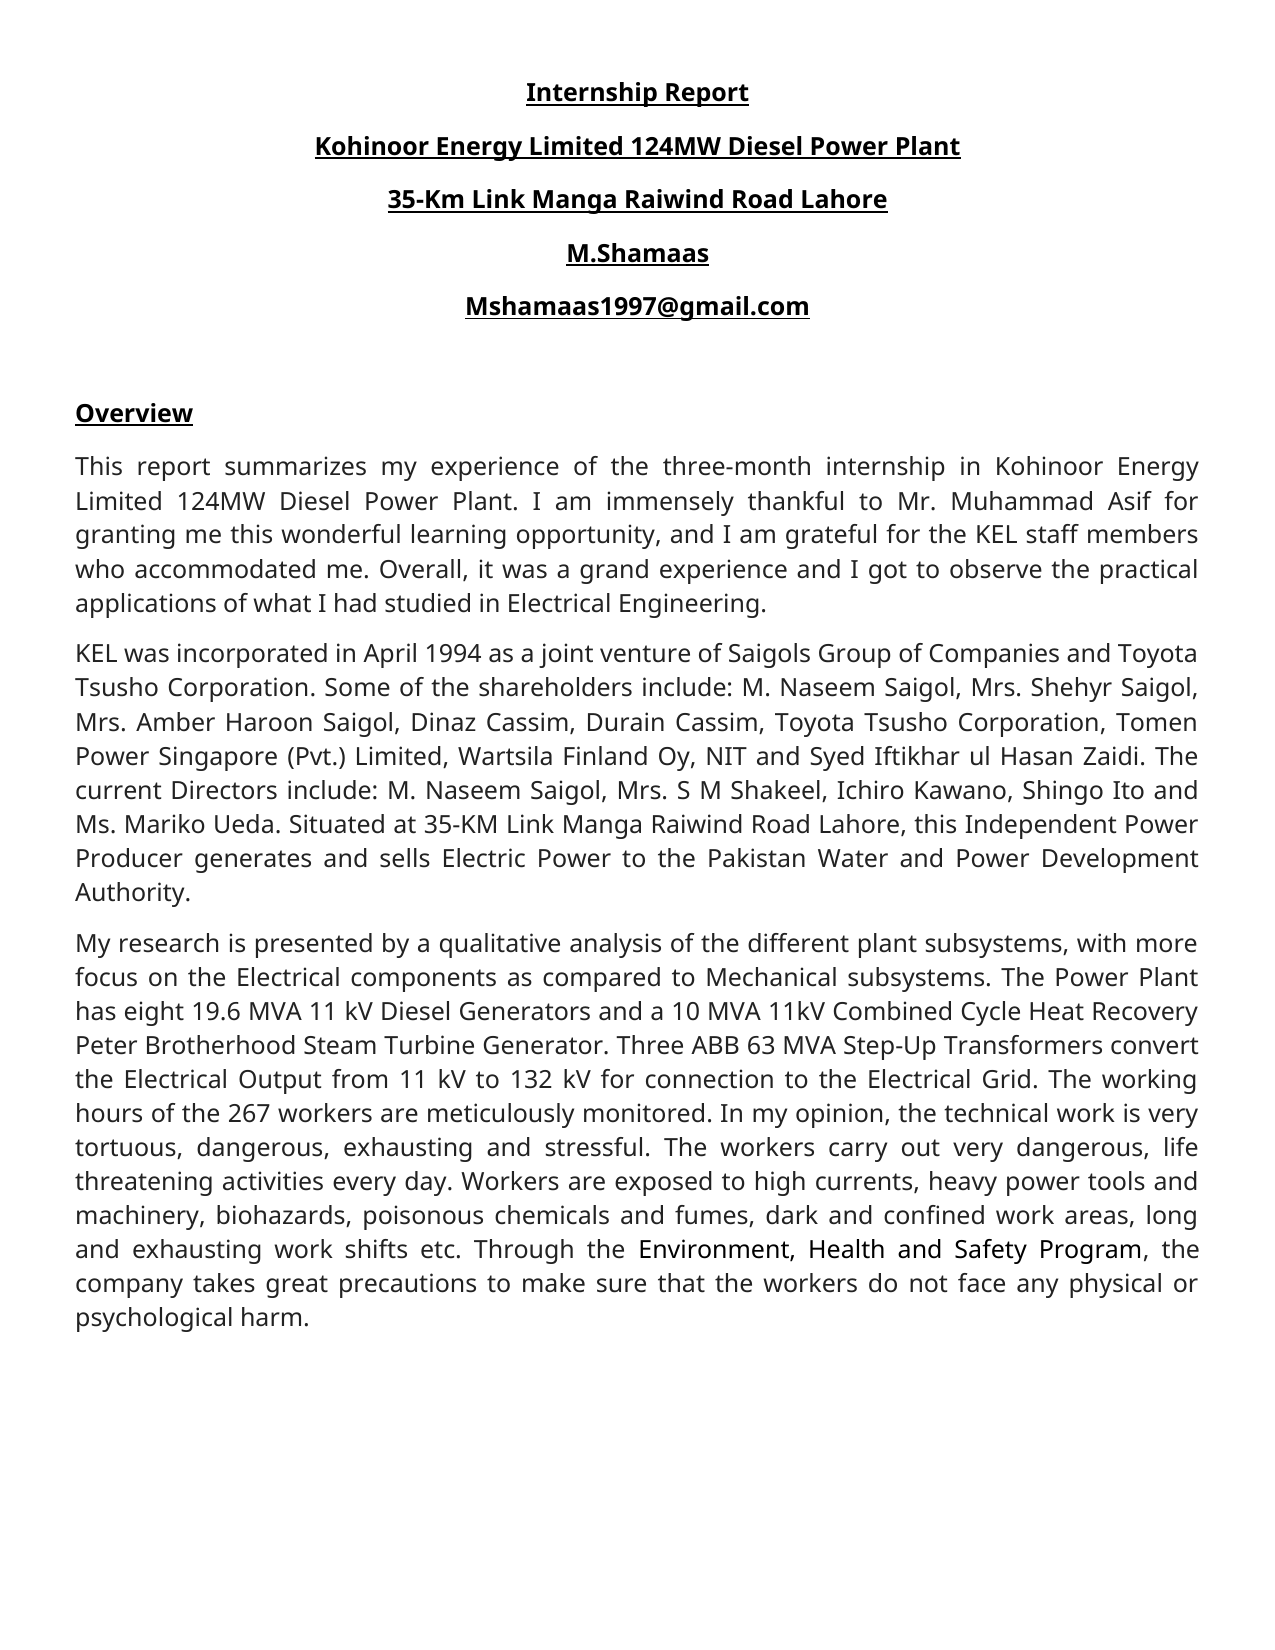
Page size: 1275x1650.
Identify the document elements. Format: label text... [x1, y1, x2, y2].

text Mshamaas1997@gmail.com [75, 289, 1200, 323]
text This report summarizes my experience of the three-month internship in Kohinoor Energy Limited 124MW Diesel Power Plant. I am immensely thankful to Mr. Muhammad Asif for granting me this wonderful learning opportunity, and I am grateful for the KEL staff members who accommodated me. Overall, it was a grand experience and I got to observe the practical applications of what I had studied in Electrical Engineering. [75, 449, 1200, 619]
text My research is presented by a qualitative analysis of the different plant subsystems, with more focus on the Electrical components as compared to Mechanical subsystems. The Power Plant has eight 19.6 MVA 11 kV Diesel Generators and a 10 MVA 11kV Combined Cycle Heat Recovery Peter Brotherhood Steam Turbine Generator. Three ABB 63 MVA Step-Up Transformers convert the Electrical Output from 11 kV to 132 kV for connection to the Electrical Grid. The working hours of the 267 workers are meticulously monitored. In my opinion, the technical work is very tortuous, dangerous, exhausting and stressful. The workers carry out very dangerous, life threatening activities every day. Workers are exposed to high currents, heavy power tools and machinery, biohazards, poisonous chemicals and fumes, dark and confined work areas, long and exhausting work shifts etc. Through the Environment, Health and Safety Program, the company takes great precautions to make sure that the workers do not face any physical or psychological harm. [75, 925, 1200, 1334]
text M.Shamaas [75, 235, 1200, 269]
text KEL was incorporated in April 1994 as a joint venture of Saigols Group of Companies and Toyota Tsusho Corporation. Some of the shareholders include: M. Naseem Saigol, Mrs. Shehyr Saigol, Mrs. Amber Haroon Saigol, Dinaz Cassim, Durain Cassim, Toyota Tsusho Corporation, Tomen Power Singapore (Pvt.) Limited, Wartsila Finland Oy, NIT and Syed Iftikhar ul Hasan Zaidi. The current Directors include: M. Naseem Saigol, Mrs. S M Shakeel, Ichiro Kawano, Shingo Ito and Ms. Mariko Ueda. Situated at 35-KM Link Manga Raiwind Road Lahore, this Independent Power Producer generates and sells Electric Power to the Pakistan Water and Power Development Authority. [75, 636, 1200, 908]
text Kohinoor Energy Limited 124MW Diesel Power Plant [75, 128, 1200, 162]
text Overview [75, 396, 1200, 430]
text 35-Km Link Manga Raiwind Road Lahore [75, 182, 1200, 216]
text Internship Report [75, 75, 1200, 109]
